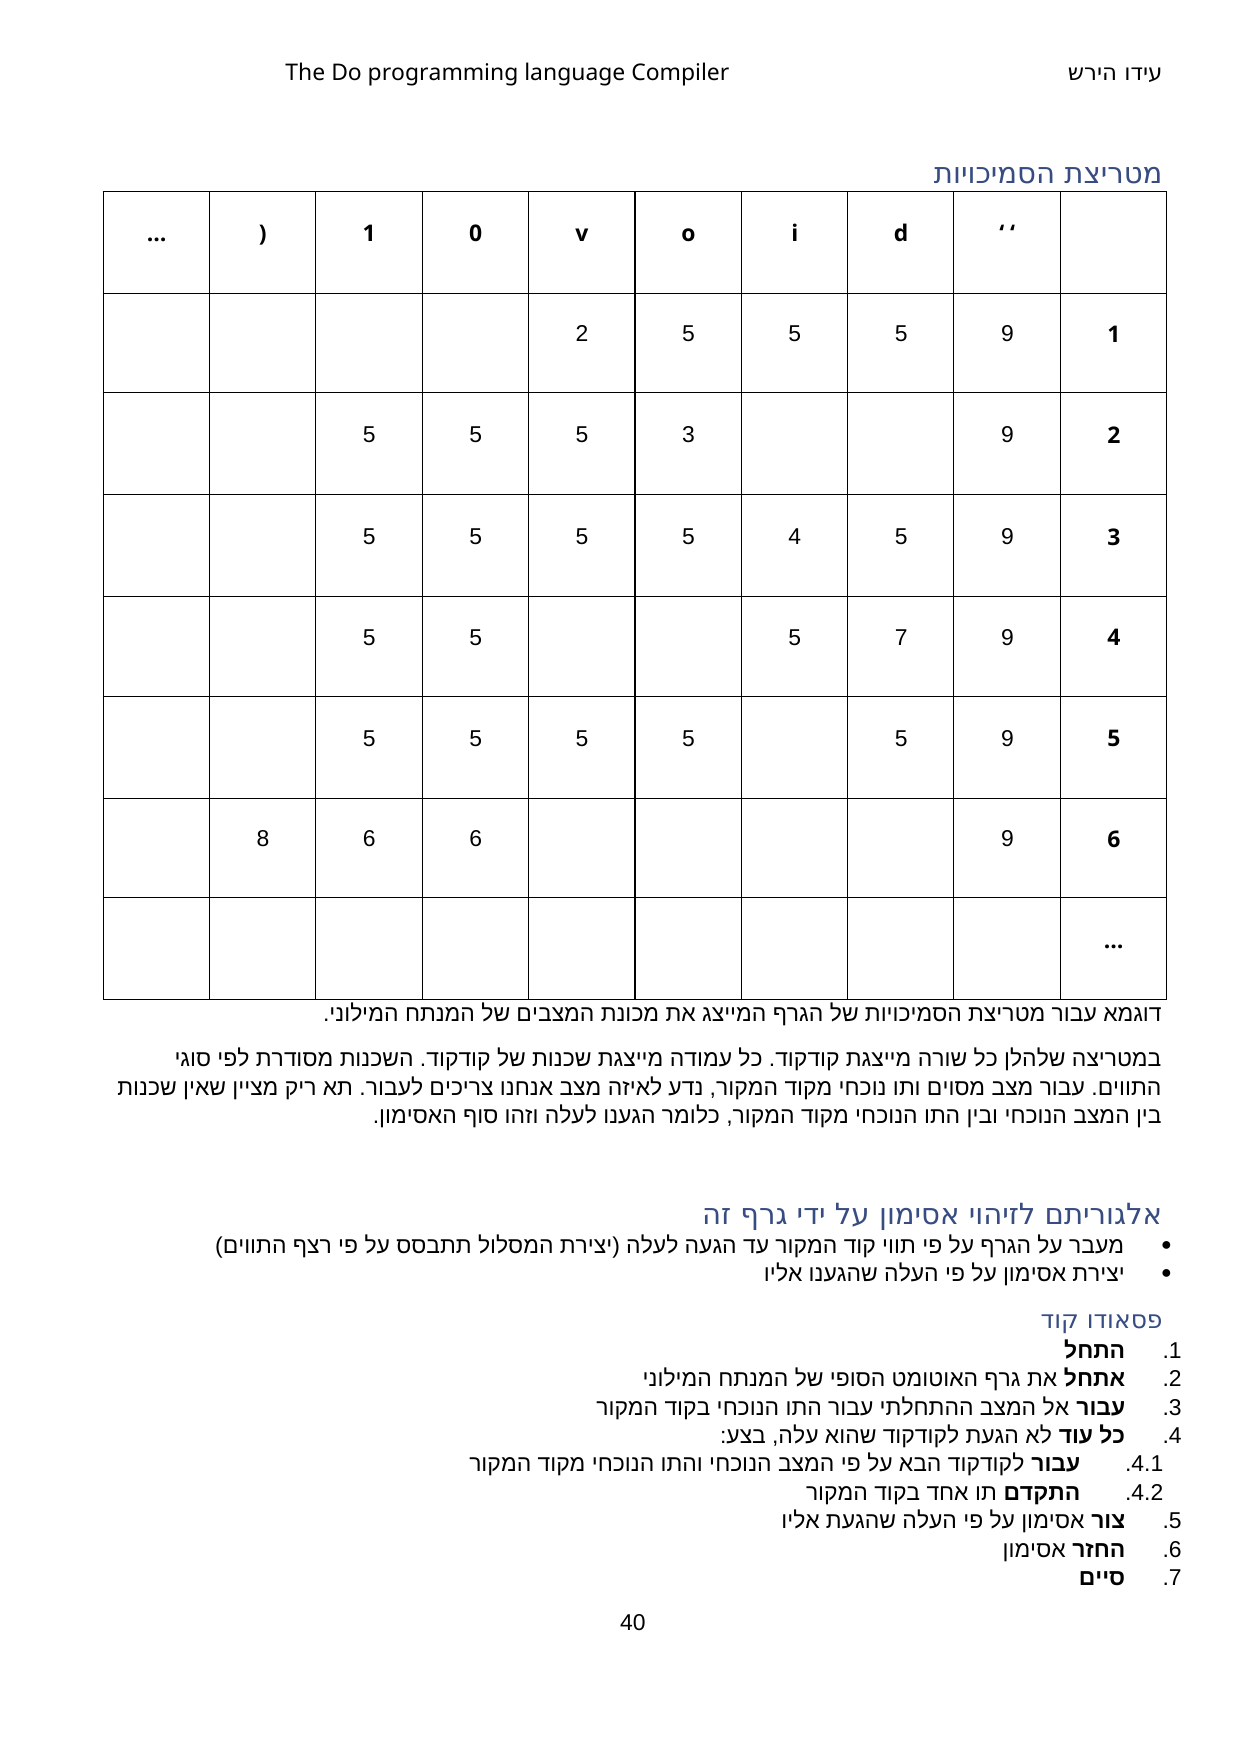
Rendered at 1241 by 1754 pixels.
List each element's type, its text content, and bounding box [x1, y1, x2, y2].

table_cell [636, 597, 741, 696]
table_cell 6 [1061, 799, 1166, 897]
table_cell [742, 393, 847, 494]
table_cell [848, 799, 953, 897]
table_cell 5 [848, 495, 953, 596]
table_cell 5 [423, 697, 528, 798]
table_cell 6 [316, 799, 422, 897]
list התחל [103, 1337, 1162, 1363]
table_cell 2 [1061, 393, 1166, 494]
subtitle מטריצת הסמיכויות [103, 157, 1162, 191]
table_cell 5 [316, 393, 422, 494]
table_cell [104, 799, 209, 897]
table_cell 8 [210, 799, 315, 897]
table_cell [423, 898, 528, 999]
table_header [1061, 192, 1166, 293]
table_cell [104, 898, 209, 999]
table_header i [742, 192, 847, 293]
table_cell 5 [423, 393, 528, 494]
table_cell 9 [954, 294, 1060, 392]
table_cell 5 [848, 697, 953, 798]
list אתחל את גרף האוטומט הסופי של המנתח המילוני [103, 1365, 1162, 1391]
list מעבר על הגרף על פי תווי קוד המקור עד הגעה לעלה (יצירת המסלול תתבסס על פי רצף התווים) [103, 1232, 1162, 1258]
table_cell 9 [954, 393, 1060, 494]
table_cell 4 [742, 495, 847, 596]
table_cell 5 [316, 495, 422, 596]
table_cell [954, 898, 1060, 999]
table_cell 5 [636, 294, 741, 392]
table_cell [423, 294, 528, 392]
table_cell [529, 597, 634, 696]
list סיים [103, 1564, 1162, 1590]
list עבור לקודקוד הבא על פי המצב הנוכחי והתו הנוכחי מקוד המקור [103, 1450, 1125, 1477]
list התקדם תו אחד בקוד המקור [103, 1479, 1125, 1505]
table_cell 1 [1061, 294, 1166, 392]
table_cell 7 [848, 597, 953, 696]
table_cell 9 [954, 697, 1060, 798]
table_cell [316, 294, 422, 392]
table_cell [636, 799, 741, 897]
table_cell 5 [316, 697, 422, 798]
table_cell [742, 898, 847, 999]
list יצירת אסימון על פי העלה שהגענו אליו [103, 1260, 1162, 1286]
table_cell [210, 393, 315, 494]
table_cell 5 [316, 597, 422, 696]
text דוגמא עבור מטריצת הסמיכויות של הגרף המייצג את מכונת המצבים של המנתח המילוני. [103, 1000, 1162, 1026]
table_cell [210, 294, 315, 392]
table_cell 5 [529, 495, 634, 596]
table_cell [104, 495, 209, 596]
table_header ‘ ‘ [954, 192, 1060, 293]
table_cell [742, 799, 847, 897]
table_cell [210, 597, 315, 696]
table_header v [529, 192, 634, 293]
table_cell [848, 393, 953, 494]
table_cell 5 [529, 393, 634, 494]
table_cell [529, 799, 634, 897]
table_cell 3 [636, 393, 741, 494]
table_cell [848, 898, 953, 999]
table_cell [104, 597, 209, 696]
table_header 1 [316, 192, 422, 293]
table_cell [210, 495, 315, 596]
table_cell 5 [1061, 697, 1166, 798]
table_cell [210, 898, 315, 999]
table_header ) [210, 192, 315, 293]
table_cell [210, 697, 315, 798]
table_cell [742, 697, 847, 798]
list החזר אסימון [103, 1536, 1162, 1562]
table_cell [104, 393, 209, 494]
table_cell [104, 697, 209, 798]
table_cell 6 [423, 799, 528, 897]
table_header 0 [423, 192, 528, 293]
table_cell [104, 294, 209, 392]
table_header … [104, 192, 209, 293]
table_header d [848, 192, 953, 293]
table_cell 5 [742, 597, 847, 696]
table_cell 4 [1061, 597, 1166, 696]
table_cell 9 [954, 495, 1060, 596]
table_cell [529, 898, 634, 999]
table_cell 3 [1061, 495, 1166, 596]
table_cell 5 [529, 697, 634, 798]
table_cell 9 [954, 799, 1060, 897]
list כל עוד לא הגעת לקודקוד שהוא עלה, בצע: [103, 1422, 1162, 1448]
table_cell [316, 898, 422, 999]
table_cell 5 [848, 294, 953, 392]
table_header o [636, 192, 741, 293]
table_cell 5 [423, 597, 528, 696]
list עבור אל המצב ההתחלתי עבור התו הנוכחי בקוד המקור [103, 1393, 1162, 1420]
subtitle פסאודו קוד [103, 1305, 1162, 1334]
table_cell 5 [636, 697, 741, 798]
list צור אסימון על פי העלה שהגעת אליו [103, 1507, 1162, 1533]
table_cell [636, 898, 741, 999]
text במטריצה שלהלן כל שורה מייצגת קודקוד. כל עמודה מייצגת שכנות של קודקוד. השכנות מסודרת לפי סוגי התווים. עבור מצב מסוים ותו נוכחי מקוד המקור, נדע לאיזה מצב אנחנו צריכים לעבור. תא ריק מציין שאין שכנות בין המצב הנוכחי ובין התו הנוכחי מקוד המקור, כלומר הגענו לעלה וזהו סוף האסימון. [103, 1045, 1162, 1128]
table_cell 9 [954, 597, 1060, 696]
subtitle אלגוריתם לזיהוי אסימון על ידי גרף זה [103, 1198, 1162, 1232]
table_cell 5 [742, 294, 847, 392]
table_cell 2 [529, 294, 634, 392]
table_cell 5 [423, 495, 528, 596]
table_cell 5 [636, 495, 741, 596]
table_cell … [1061, 898, 1166, 999]
